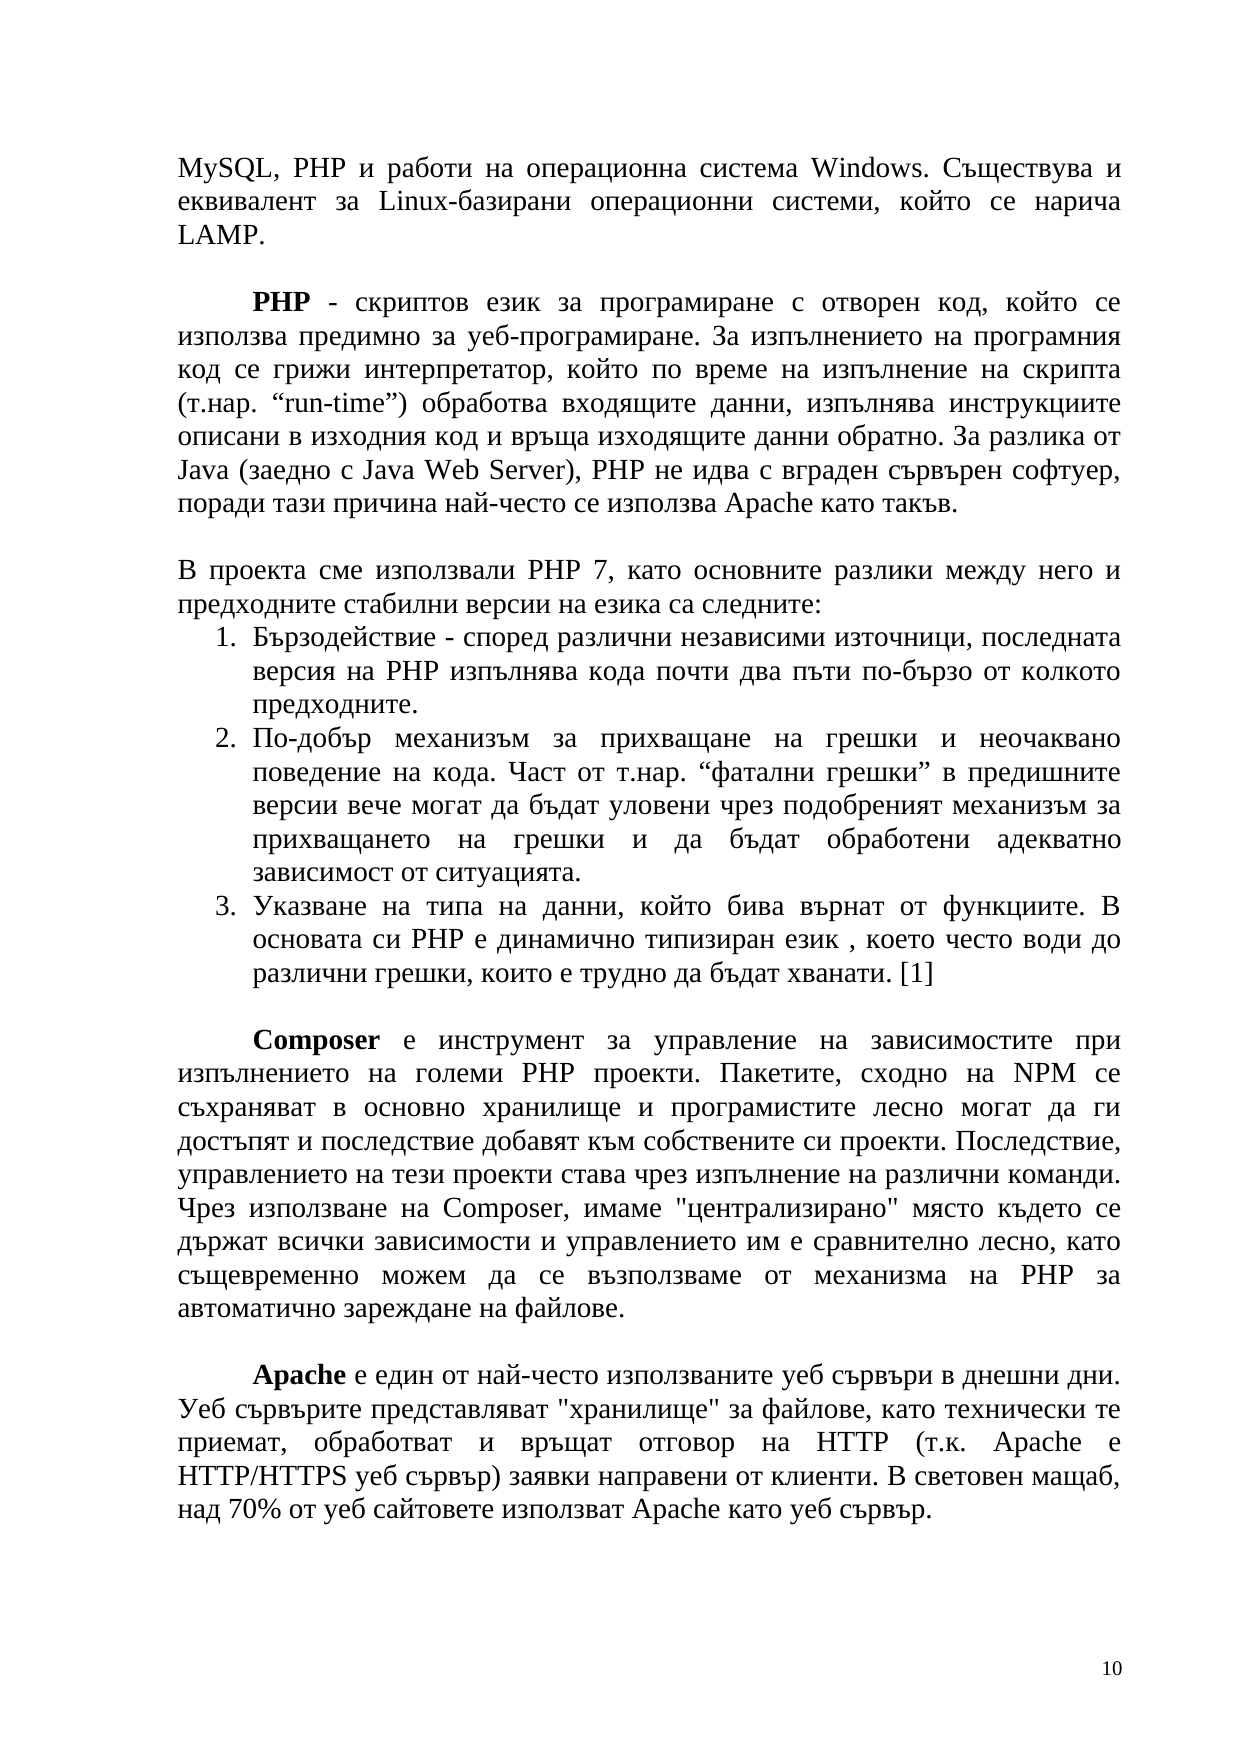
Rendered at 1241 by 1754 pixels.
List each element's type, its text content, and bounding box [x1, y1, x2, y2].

list Указване на типа на данни, който бива върнат от функциите. В основата си PHP е динамично типизиран език , което често води до различни грешки, които е трудно да бъдат хванати. [1] [215, 888, 1122, 988]
text Composer е инструмент за управление на зависимостите при изпълнението на големи PHP проекти. Пакетите, сходно на NPM се съхраняват в основно хранилище и програмистите лесно могат да ги достъпят и последствие добавят към собствените си проекти. Последствие, управлението на тези проекти става чрез изпълнение на различни команди. Чрез използване на Composer, имаме "централизирано" място където се държат всички зависимости и управлението им е сравнително лесно, като същевременно можем да се възползваме от механизма на PHP за автоматично зареждане на файлове. [177, 1022, 1122, 1324]
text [177, 150, 1122, 251]
text В проекта сме използвали PHP 7, като основните разлики между него и предходните стабилни версии на езика са следните: [177, 552, 1122, 619]
list По-добър механизъм за прихващане на грешки и неочаквано поведение на кода. Част от т.нар. “фатални грешки” в предишните версии вече могат да бъдат уловени чрез подобреният механизъм за прихващането на грешки и да бъдат обработени адекватно зависимост от ситуацията. [215, 720, 1122, 888]
text Apache е един от най-често използваните уеб сървъри в днешни дни. Уеб сървърите представляват "хранилище" за файлове, като технически те приемат, обработват и връщат отговор на HTTP (т.к. Apache e HTTP/HTTPS уеб сървър) заявки направени от клиенти. В световен мащаб, над 70% от уеб сайтовете използват Apache като уеб сървър. [177, 1357, 1122, 1525]
list Бързодействие - според различни независими източници, последната версия на PHP изпълнява кода почти два пъти по-бързо от колкото предходните. [215, 619, 1122, 720]
text PHP - скриптов език за програмиране с отворен код, който се използва предимно за уеб-програмиране. За изпълнението на програмния код се грижи интерпретатор, който по време на изпълнение на скрипта (т.нар. “run-time”) обработва входящите данни, изпълнява инструкциите описани в изходния код и връща изходящите данни обратно. За разлика от Java (заедно с Java Web Server), PHP не идва с вграден сървърен софтуер, поради тази причина най-често се използва Apache като такъв. [177, 284, 1122, 519]
